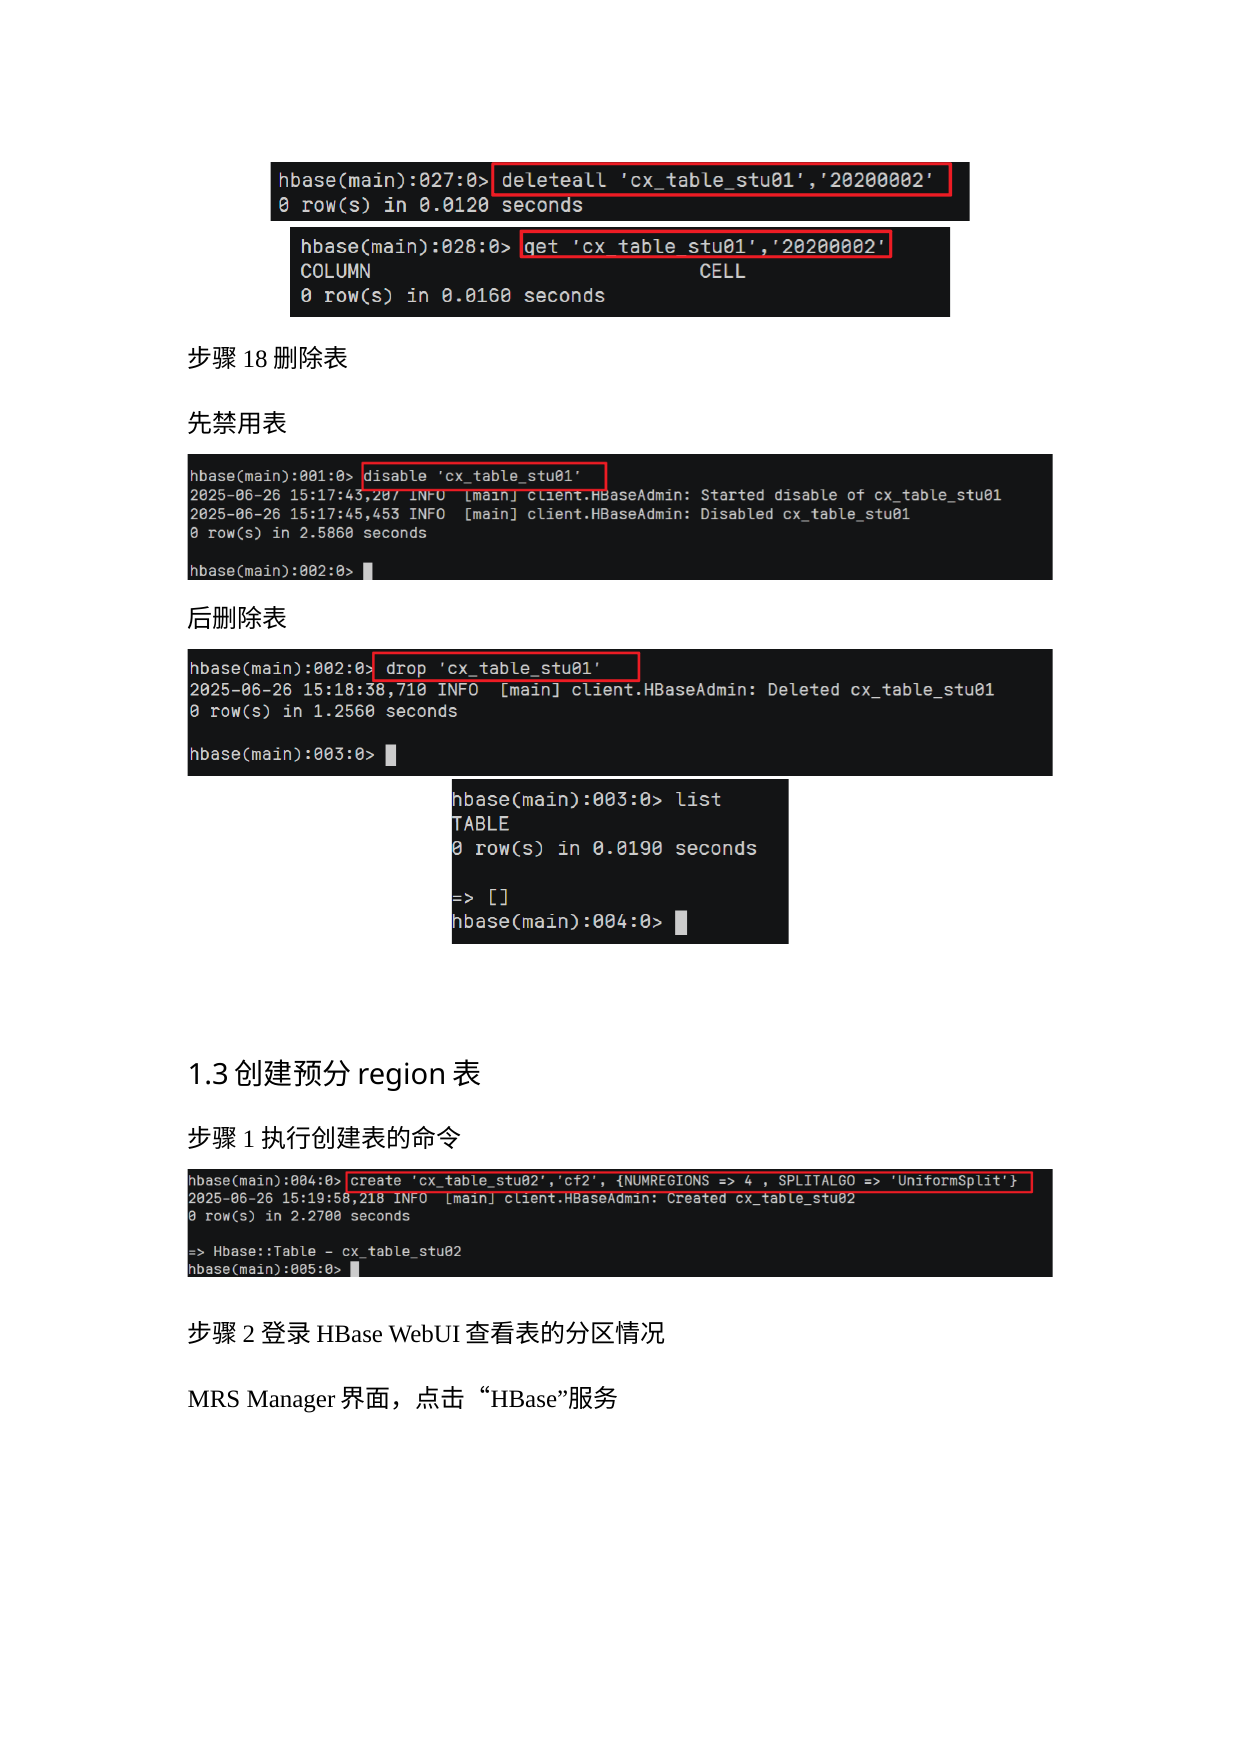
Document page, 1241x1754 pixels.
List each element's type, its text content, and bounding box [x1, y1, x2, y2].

picture [270, 162, 970, 221]
text 步骤1 执行创建表的命令 [187, 1104, 1053, 1169]
picture [451, 779, 789, 944]
text 1.3创建预分region表 [187, 1039, 1053, 1104]
text MRS Manager界面，点击“HBase”服务 [187, 1364, 1053, 1429]
picture [187, 1169, 1053, 1277]
picture [187, 454, 1053, 580]
text 步骤18 删除表 [187, 324, 1053, 389]
text 先禁用表 [187, 389, 1053, 454]
picture [290, 227, 951, 317]
text 后删除表 [187, 584, 1053, 649]
text 步骤2 登录HBase WebUI查看表的分区情况 [187, 1299, 1053, 1364]
picture [187, 649, 1053, 776]
